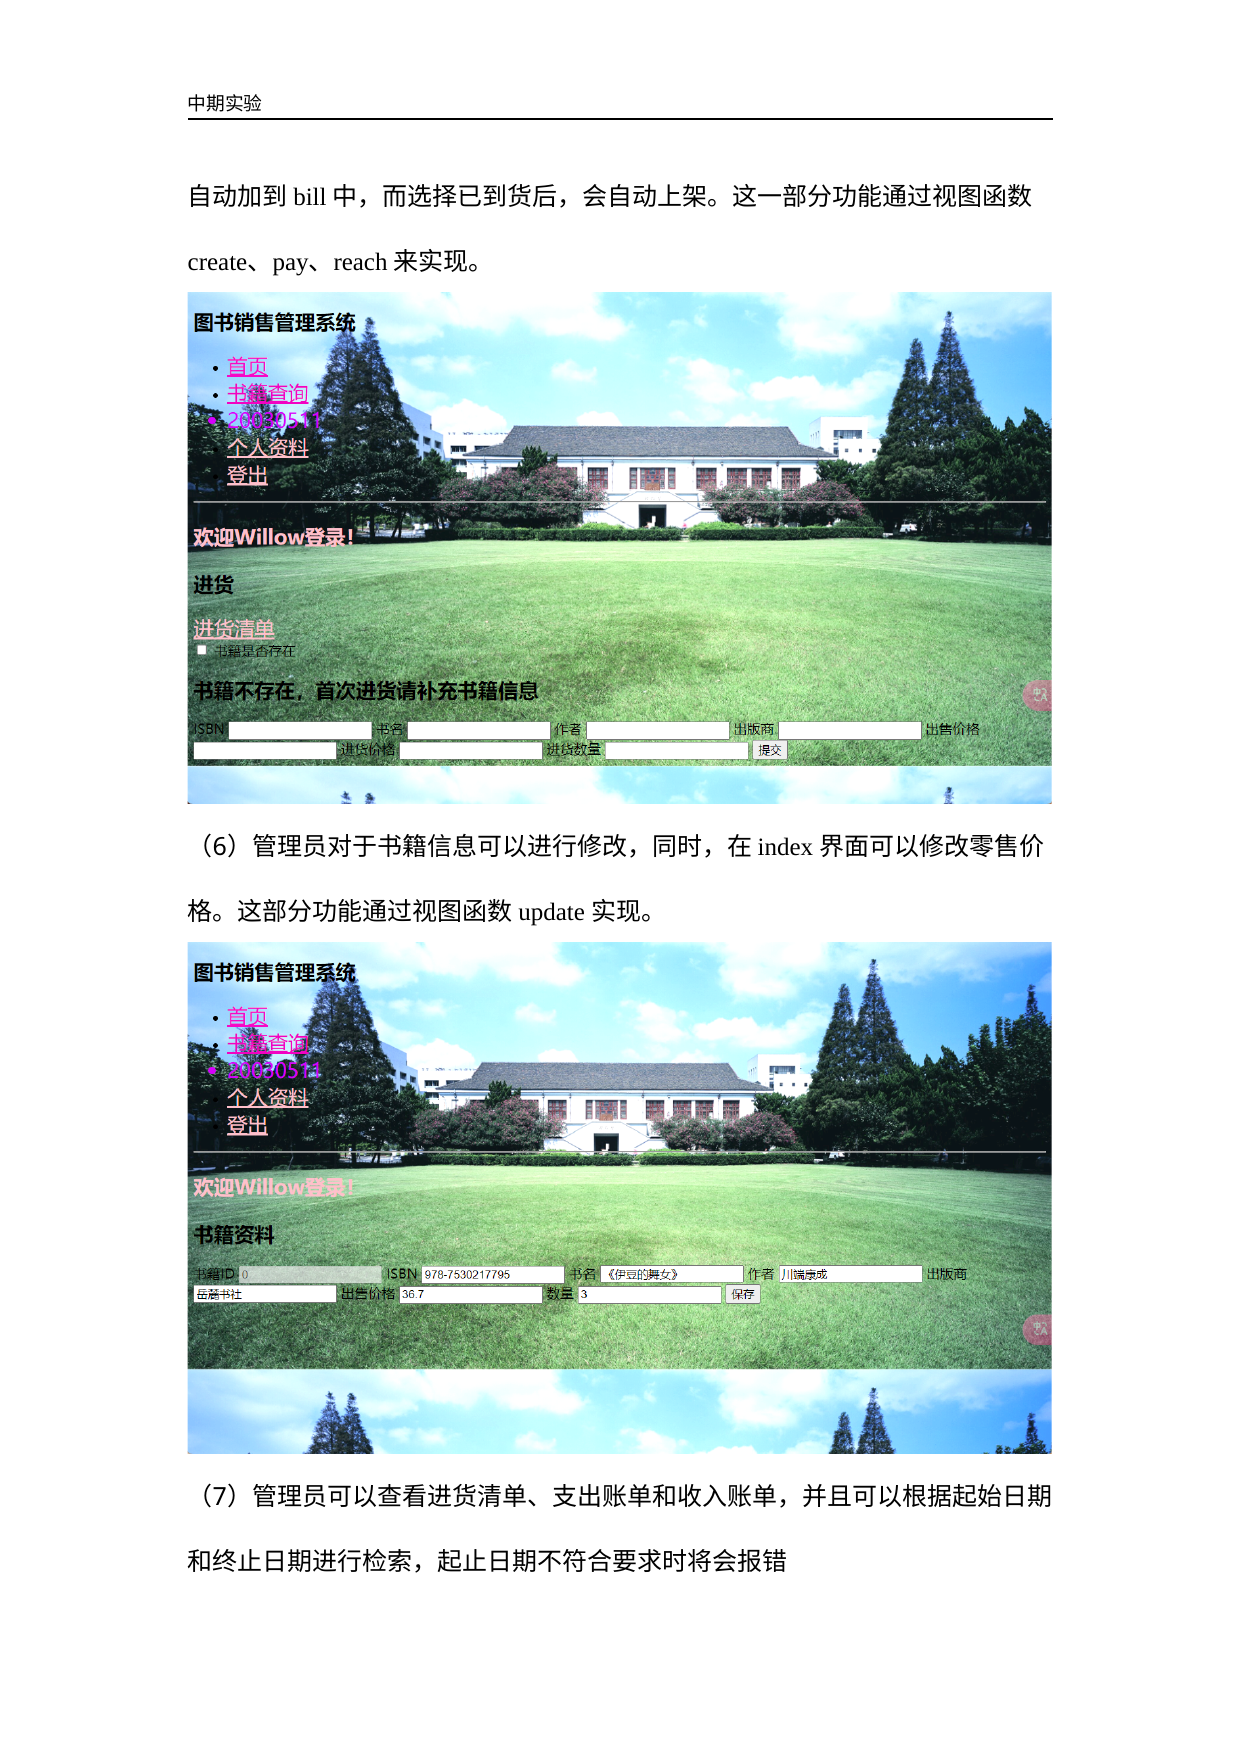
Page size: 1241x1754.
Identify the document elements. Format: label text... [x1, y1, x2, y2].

picture [187, 292, 1052, 804]
picture [187, 942, 1052, 1454]
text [187, 162, 1053, 292]
list （6）管理员对于书籍信息可以进行修改，同时，在 index 界面可以修改零售价格。这部分功能通过视图函数 update 实现。 [187, 812, 1053, 942]
list 管理员可以查看进货清单、支出账单和收入账单，并且可以根据起始日期和终止日期进行检索，起止日期不符合要求时将会报错 [187, 1462, 1053, 1592]
